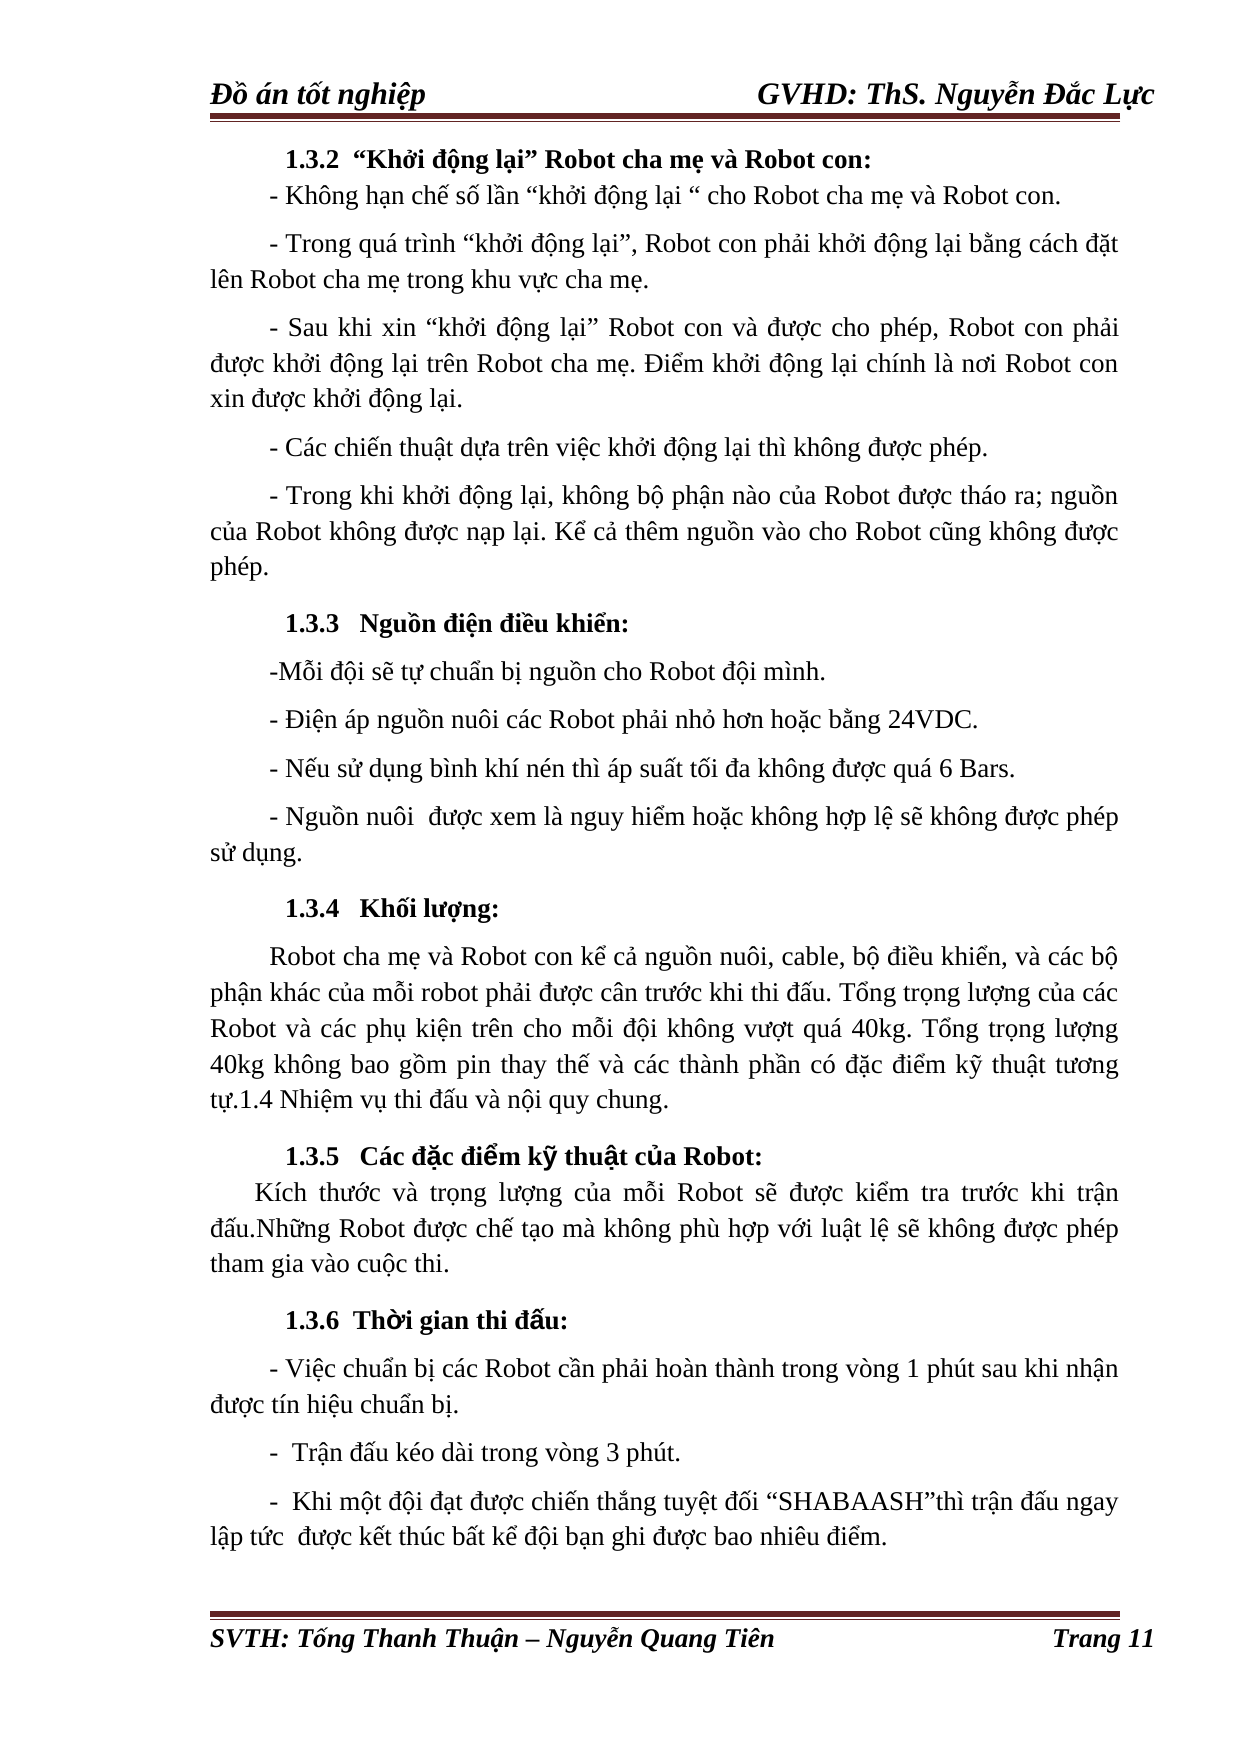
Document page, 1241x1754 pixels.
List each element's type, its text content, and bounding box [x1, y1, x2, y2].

text - Nguồn nuôi được xem là nguy hiểm hoặc không hợp lệ sẽ không được phép sử dụng. [210, 800, 1120, 867]
text - Khi một đội đạt được chiến thắng tuyệt đối “SHABAASH”thì trận đấu ngay lập tức được kết thúc bất kể đội bạn ghi được bao nhiêu điểm. [210, 1484, 1120, 1551]
text - Trong khi khởi động lại, không bộ phận nào của Robot được tháo ra; nguồn của Robot không được nạp lại. Kể cả thêm nguồn vào cho Robot cũng không được phép. [210, 479, 1120, 582]
text - Trận đấu kéo dài trong vòng 3 phút. [210, 1436, 1120, 1467]
text - Các chiến thuật dựa trên việc khởi động lại thì không được phép. [210, 431, 1120, 462]
text - Sau khi xin “khởi động lại” Robot con và được cho phép, Robot con phải được khởi động lại trên Robot cha mẹ. Điểm khởi động lại chính là nơi Robot con xin được khởi động lại. [210, 311, 1120, 414]
subtitle 1.3.5 Các đặc điểm kỹ thuật của Robot: [285, 1140, 1120, 1171]
text -Mỗi đội sẽ tự chuẩn bị nguồn cho Robot đội mình. [210, 655, 1120, 686]
text Kích thước và trọng lượng của mỗi Robot sẽ được kiểm tra trước khi trận đấu.Những Robot được chế tạo mà không phù hợp với luật lệ sẽ không được phép tham gia vào cuộc thi. [210, 1176, 1120, 1278]
subtitle 1.3.4 Khối lượng: [285, 892, 1120, 923]
text Robot cha mẹ và Robot con kể cả nguồn nuôi, cable, bộ điều khiển, và các bộ phận khác của mỗi robot phải được cân trước khi thi đấu. Tổng trọng lượng của các Robot và các phụ kiện trên cho mỗi đội không vượt quá 40kg. Tổng trọng lượng 40kg không bao gồm pin thay thế và các thành phần có đặc điểm kỹ thuật tương tự.1.4 Nhiệm vụ thi đấu và nội quy chung. [210, 941, 1120, 1114]
text - Việc chuẩn bị các Robot cần phải hoàn thành trong vòng 1 phút sau khi nhận được tín hiệu chuẩn bị. [210, 1352, 1120, 1419]
text - Trong quá trình “khởi động lại”, Robot con phải khởi động lại bằng cách đặt lên Robot cha mẹ trong khu vực cha mẹ. [210, 227, 1120, 294]
text - Điện áp nguồn nuôi các Robot phải nhỏ hơn hoặc bằng 24VDC. [210, 703, 1120, 735]
subtitle 1.3.6 Thời gian thi đấu: [285, 1304, 1120, 1335]
subtitle 1.3.3 Nguồn điện điều khiển: [285, 607, 1120, 638]
text - Không hạn chế số lần “khởi động lại “ cho Robot cha mẹ và Robot con. [210, 179, 1120, 210]
text - Nếu sử dụng bình khí nén thì áp suất tối đa không được quá 6 Bars. [210, 752, 1120, 783]
subtitle 1.3.2 “Khởi động lại” Robot cha mẹ và Robot con: [285, 143, 1120, 174]
